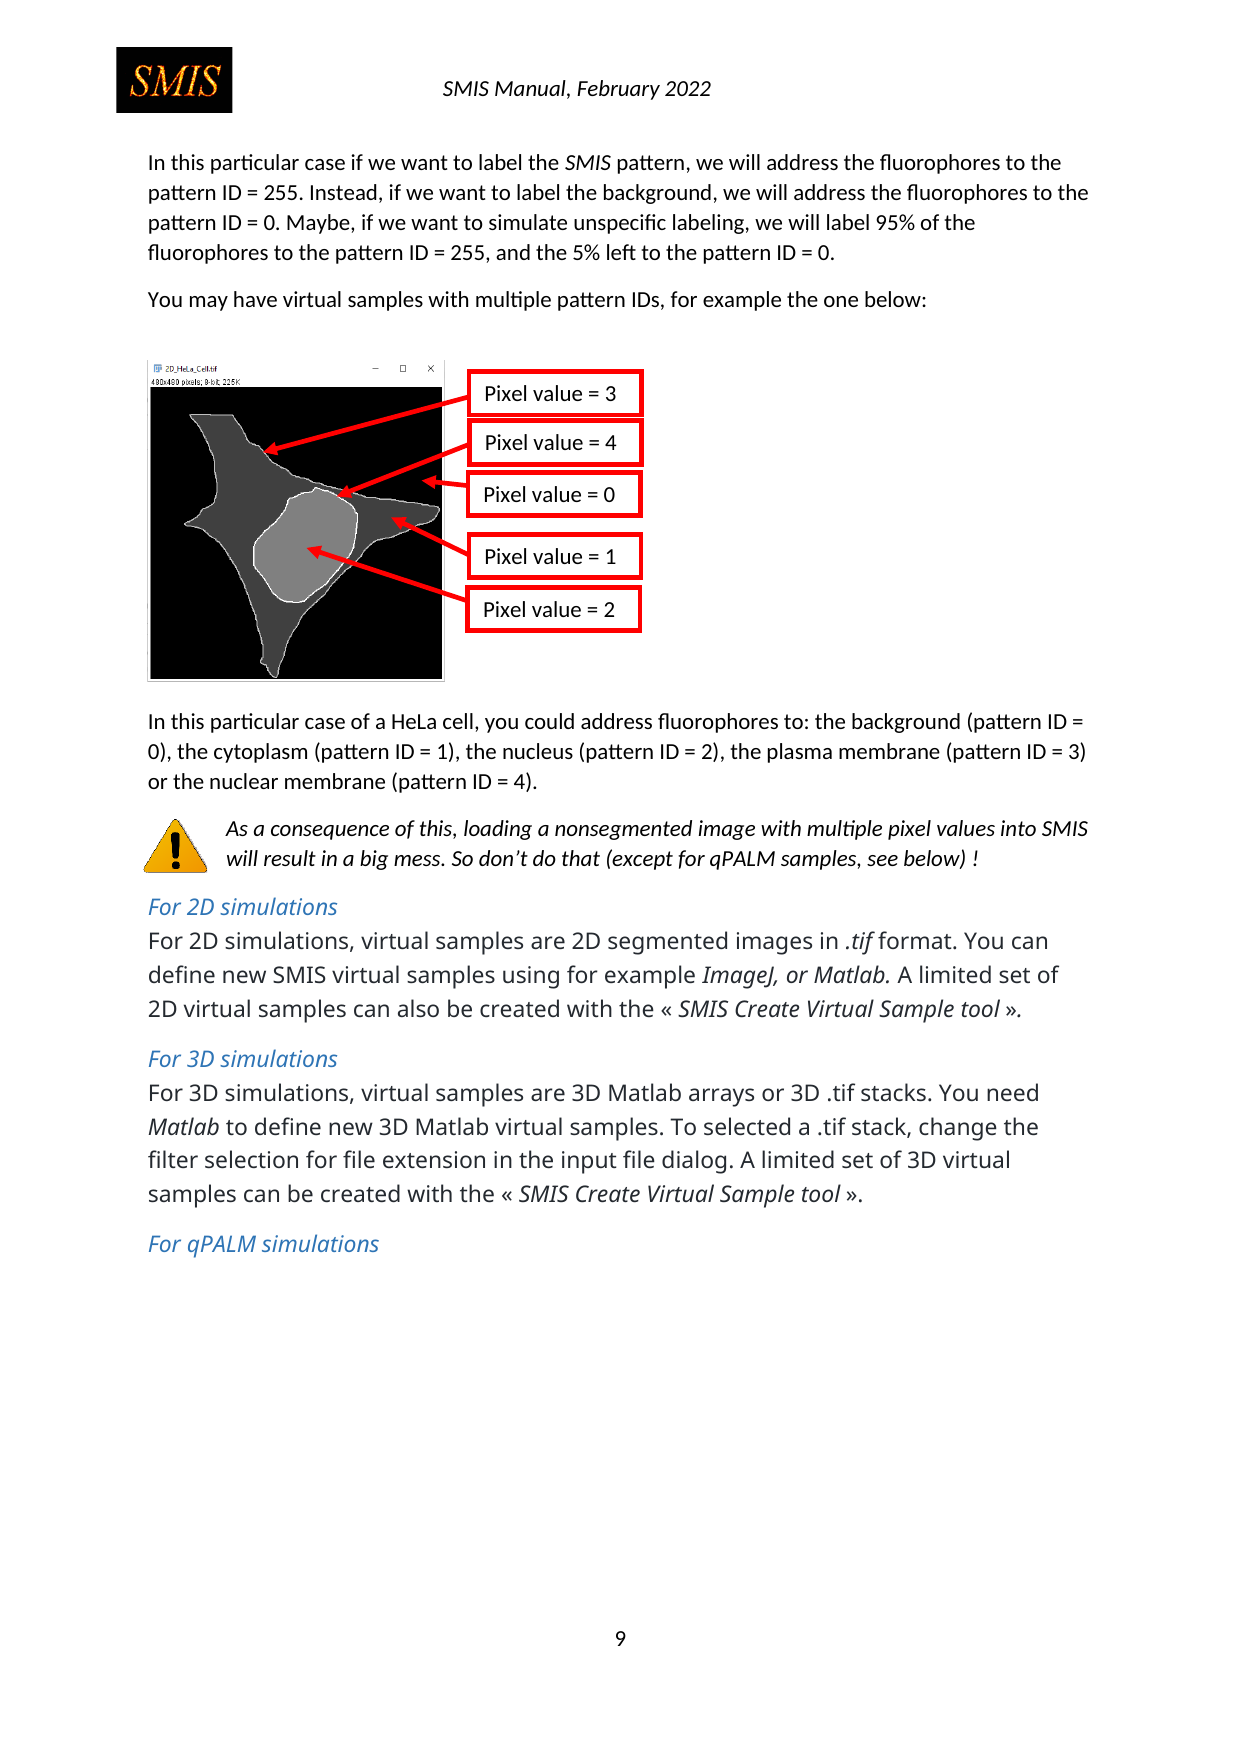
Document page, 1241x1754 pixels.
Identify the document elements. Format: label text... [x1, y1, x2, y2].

text As a consequence of this, loading a nonsegmented image with multiple pixel values into SMIS will result in a big mess. So don’t do that (except for qPALM samples, see below) ! [148, 814, 1093, 872]
subtitle For qPALM simulations [148, 1228, 1093, 1260]
text You may have virtual samples with multiple pattern IDs, for example the one below: [148, 285, 1093, 313]
subtitle For 2D simulations [148, 891, 1093, 923]
text In this particular case if we want to label the SMIS pattern, we will address the fluorophores to the pattern ID = 255. Instead, if we want to label the background, we will address the fluorophores to the pattern ID = 0. Maybe, if we want to simulate unspecific labeling, we will label 95% of the fluorophores to the pattern ID = 255, and the 5% left to the pattern ID = 0. [148, 148, 1093, 266]
text For 3D simulations, virtual samples are 3D Matlab arrays or 3D .tif stacks. You need Matlab to define new 3D Matlab virtual samples. To selected a .tif stack, change the filter selection for file extension in the input file dialog. A limited set of 3D virtual samples can be created with the « SMIS Create Virtual Sample tool ». [148, 1077, 1093, 1209]
text In this particular case of a HeLa cell, you could address fluorophores to: the background (pattern ID = 0), the cytoplasm (pattern ID = 1), the nucleus (pattern ID = 2), the plasma membrane (pattern ID = 3) or the nuclear membrane (pattern ID = 4). [148, 707, 1093, 795]
picture [147, 360, 445, 682]
text For 2D simulations, virtual samples are 2D segmented images in .tif format. You can define new SMIS virtual samples using for example ImageJ, or Matlab. A limited set of 2D virtual samples can also be created with the « SMIS Create Virtual Sample tool ». [148, 925, 1093, 1024]
picture [142, 818, 208, 873]
subtitle For 3D simulations [148, 1043, 1093, 1074]
picture [116, 47, 233, 113]
